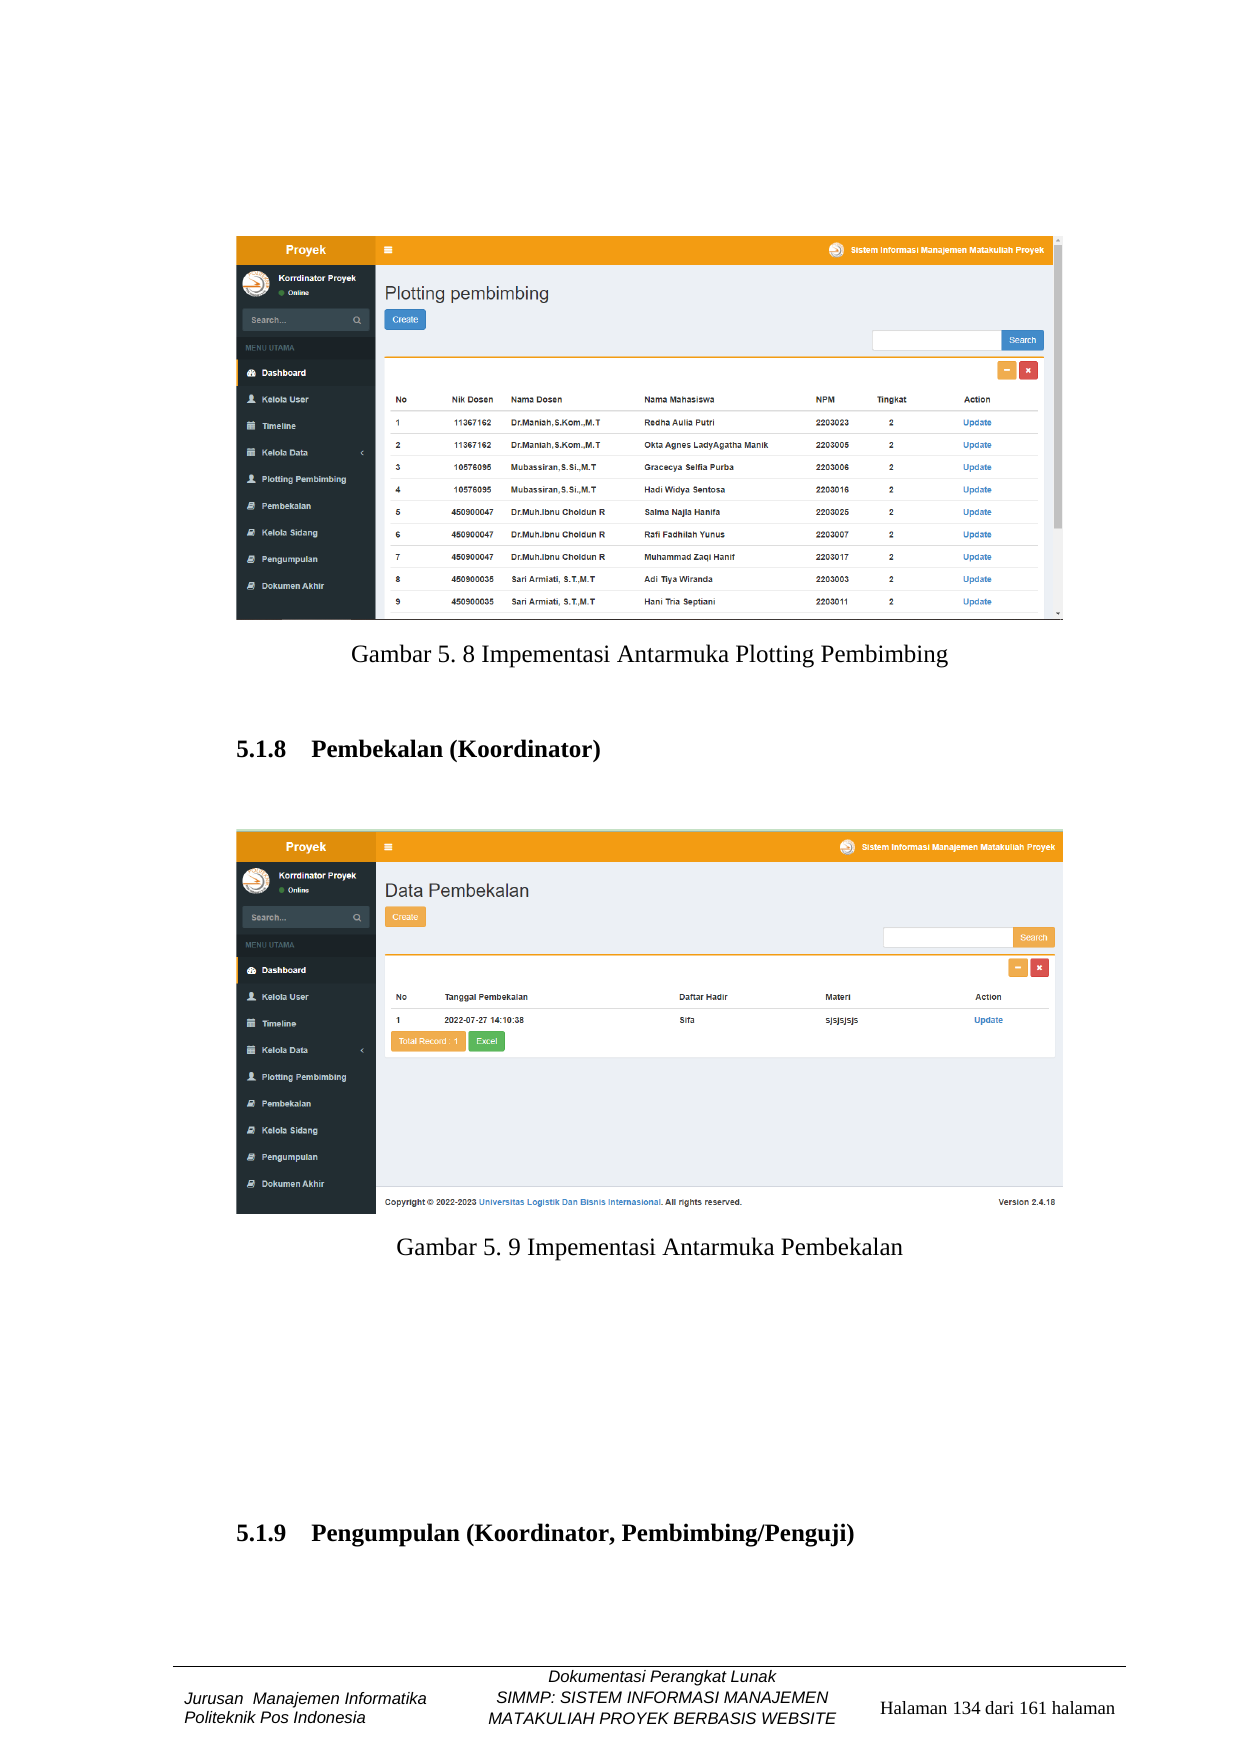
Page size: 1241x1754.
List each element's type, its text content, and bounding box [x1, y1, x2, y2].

picture [236, 236, 1063, 620]
list Pengumpulan (Koordinator, Pembimbing/Penguji) [236, 1518, 1063, 1547]
picture [236, 829, 1063, 1214]
list Pembekalan (Koordinator) [236, 734, 1063, 763]
